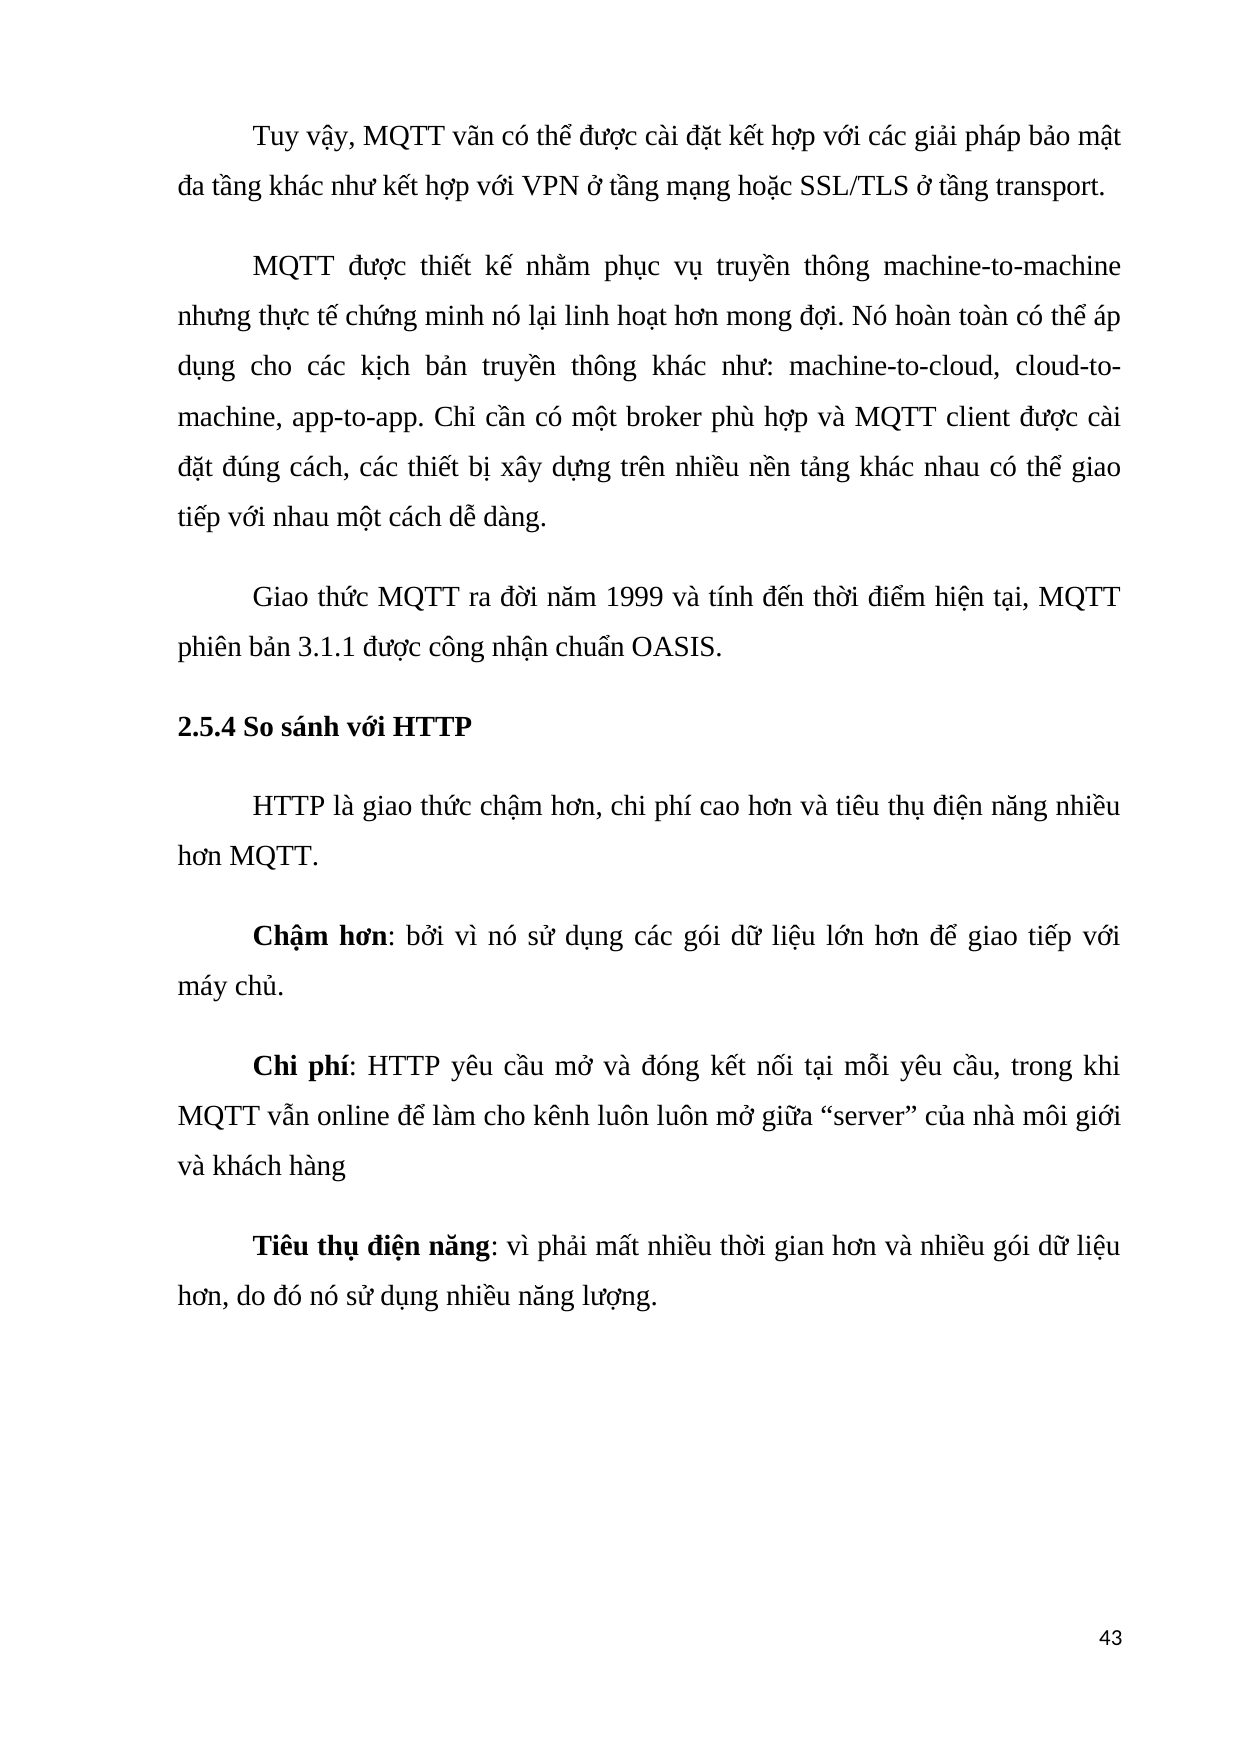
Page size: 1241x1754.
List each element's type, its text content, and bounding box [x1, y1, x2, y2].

text Tiêu thụ điện năng: vì phải mất nhiều thời gian hơn và nhiều gói dữ liệu hơn, do đó nó sử dụng nhiều năng lượng. [177, 1228, 1122, 1312]
text MQTT được thiết kế nhằm phục vụ truyền thông machine-to-machine nhưng thực tế chứng minh nó lại linh hoạt hơn mong đợi. Nó hoàn toàn có thể áp dụng cho các kịch bản truyền thông khác như: machine-to-cloud, cloud-to-machine, app-to-app. Chỉ cần có một broker phù hợp và MQTT client được cài đặt đúng cách, các thiết bị xây dựng trên nhiều nền tảng khác nhau có thể giao tiếp với nhau một cách dễ dàng. [177, 248, 1122, 533]
text Chi phí: HTTP yêu cầu mở và đóng kết nối tại mỗi yêu cầu, trong khi MQTT vẫn online để làm cho kênh luôn luôn mở giữa “server” của nhà môi giới và khách hàng [177, 1048, 1122, 1182]
text HTTP là giao thức chậm hơn, chi phí cao hơn và tiêu thụ điện năng nhiều hơn MQTT. [177, 788, 1122, 872]
text Tuy vậy, MQTT vãn có thể được cài đặt kết hợp với các giải pháp bảo mật đa tầng khác như kết hợp với VPN ở tầng mạng hoặc SSL/TLS ở tầng transport. [177, 118, 1122, 202]
text Giao thức MQTT ra đời năm 1999 và tính đến thời điểm hiện tại, MQTT phiên bản 3.1.1 được công nhận chuẩn OASIS. [177, 579, 1122, 663]
subtitle 2.5.4 So sánh với HTTP [177, 709, 1122, 742]
text Chậm hơn: bởi vì nó sử dụng các gói dữ liệu lớn hơn để giao tiếp với máy chủ. [177, 918, 1122, 1002]
